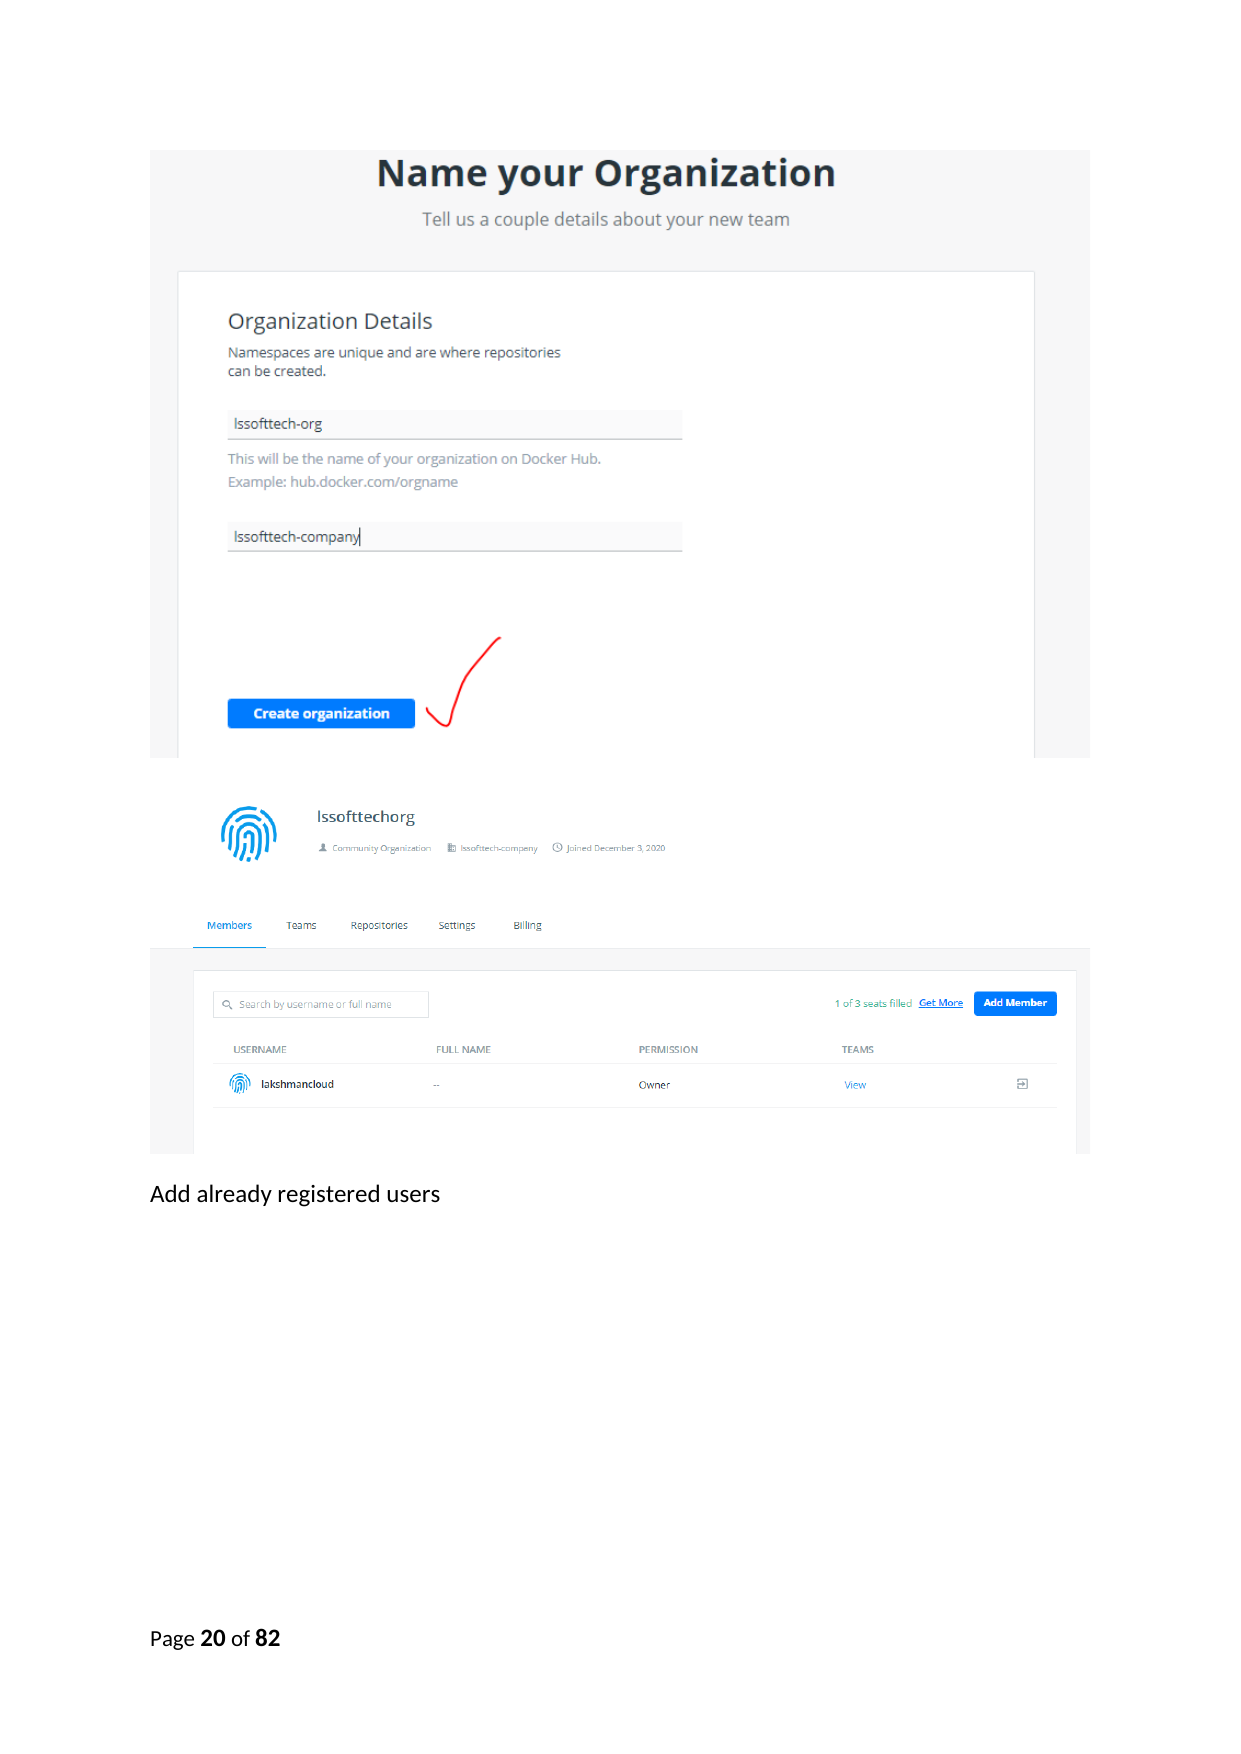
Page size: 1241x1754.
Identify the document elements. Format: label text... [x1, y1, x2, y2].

picture [150, 782, 1091, 1154]
picture [150, 150, 1091, 758]
text Add already registered users [150, 1178, 1090, 1209]
